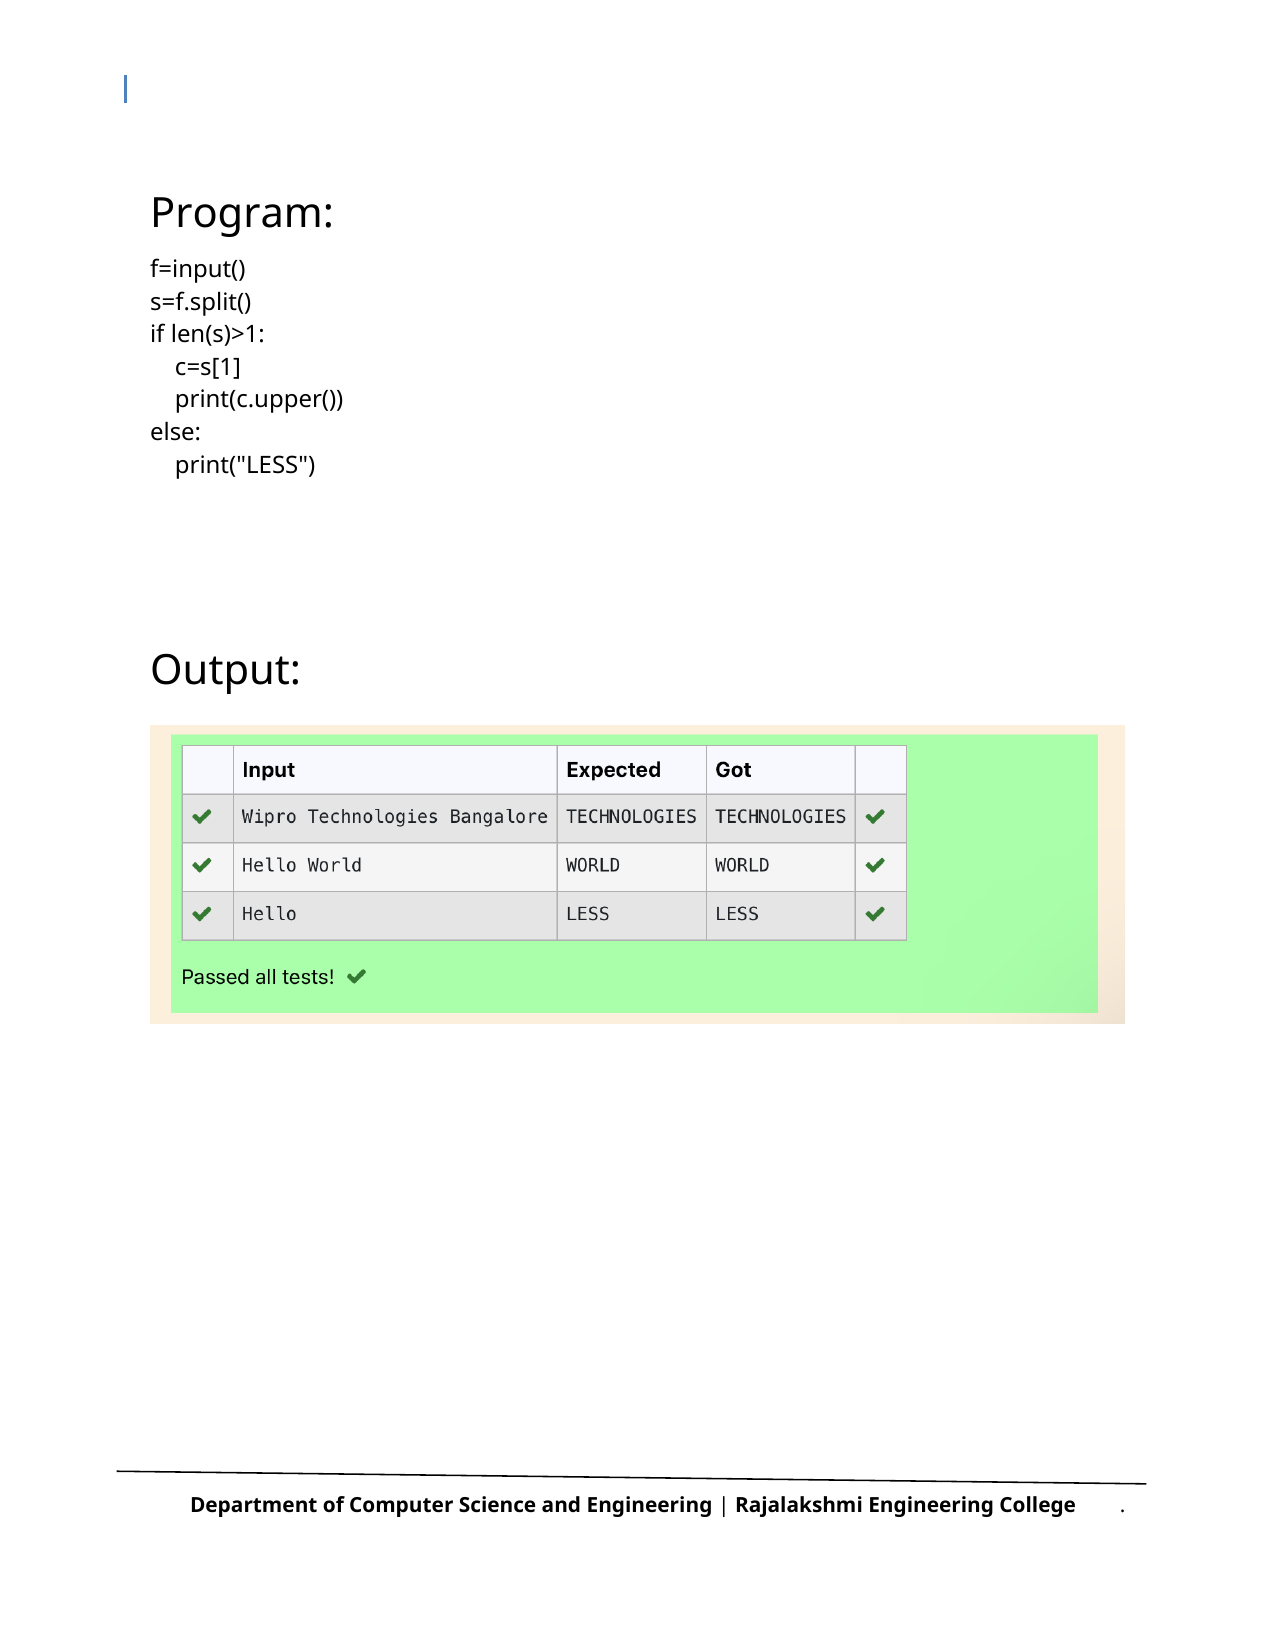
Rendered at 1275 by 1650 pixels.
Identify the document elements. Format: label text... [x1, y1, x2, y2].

picture [150, 725, 1125, 1024]
text else: [150, 415, 1125, 447]
text print("LESS") [150, 447, 1125, 480]
text s=f.split() [150, 284, 1125, 317]
text if len(s)>1: [150, 317, 1125, 350]
text Program: [150, 183, 1125, 239]
text c=s[1] [150, 350, 1125, 382]
text f=input() [150, 252, 1125, 284]
text print(c.upper()) [150, 382, 1125, 415]
text Output: [150, 640, 1125, 696]
